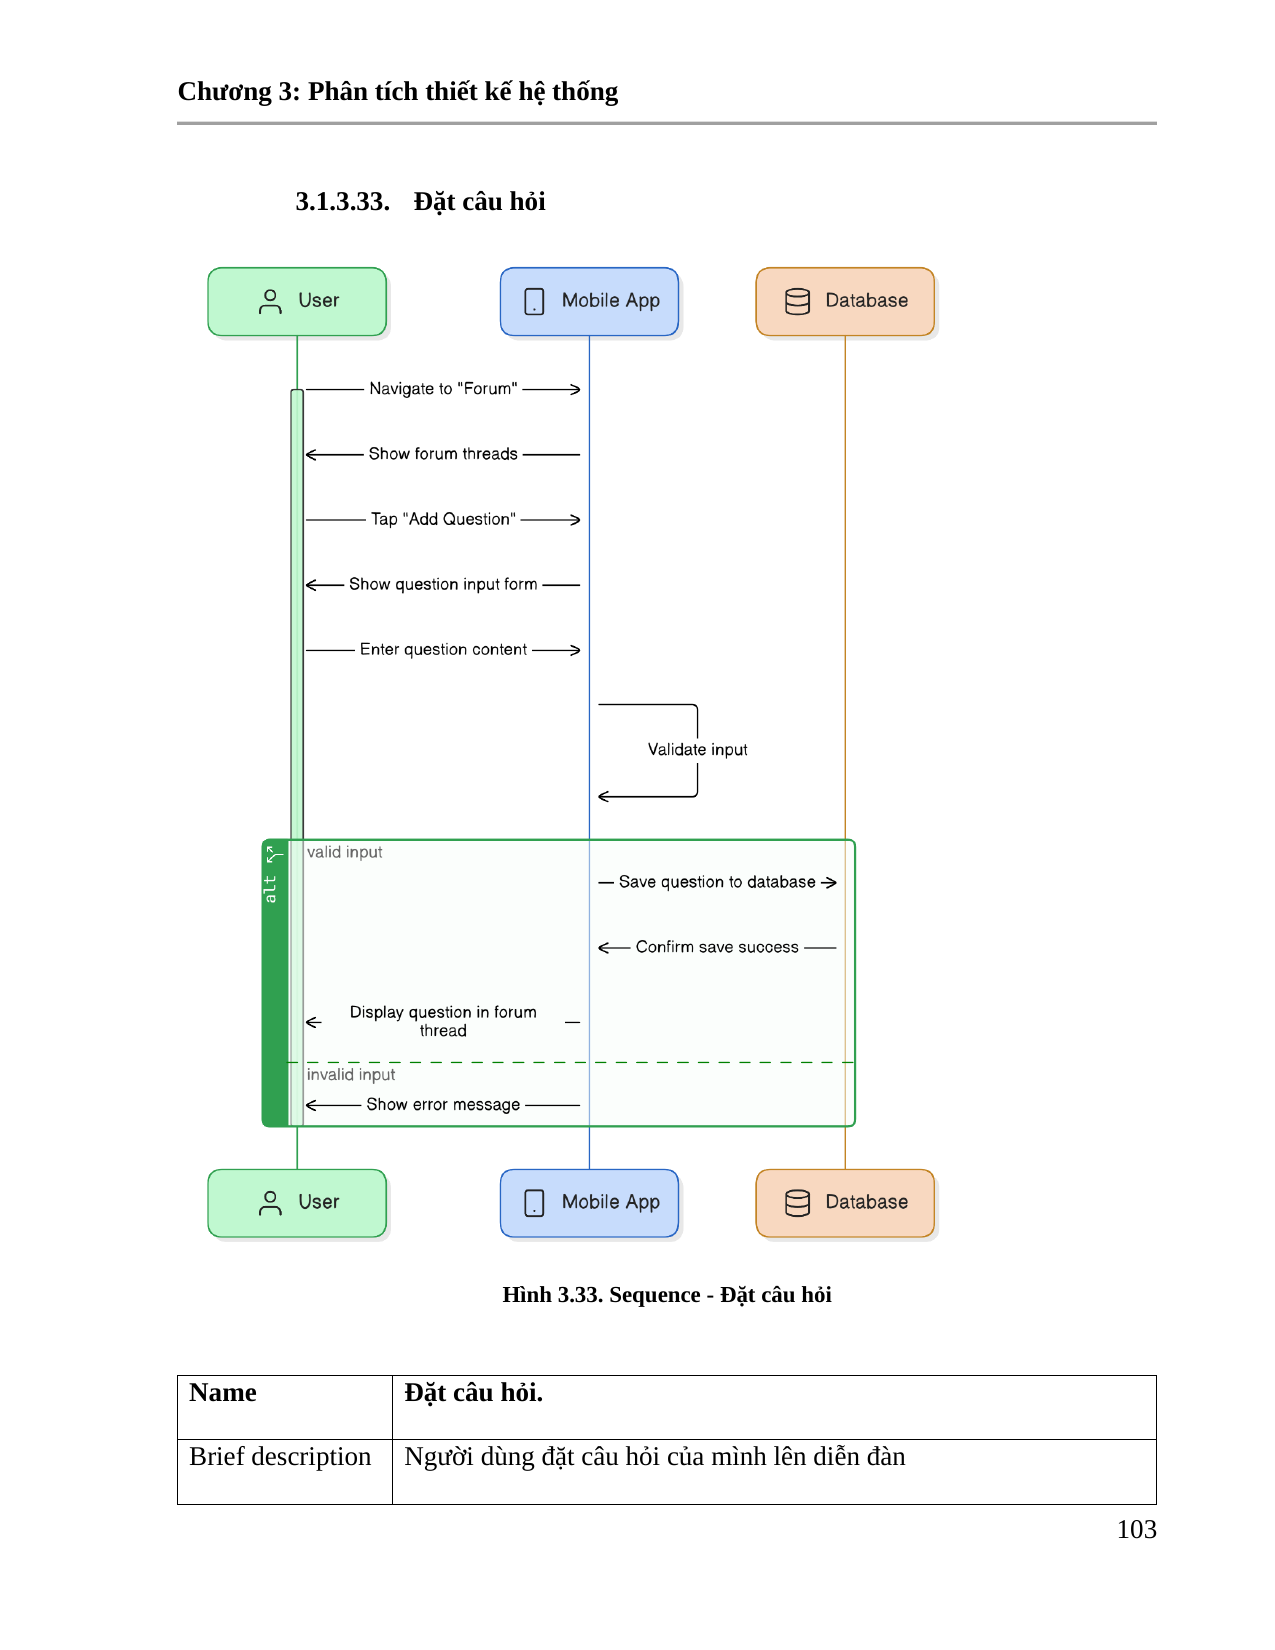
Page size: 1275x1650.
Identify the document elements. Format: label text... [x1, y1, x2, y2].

picture [177, 235, 946, 1249]
text Hình 3.33. Sequence - Đặt câu hỏi [177, 1281, 1157, 1307]
subtitle Đặt câu hỏi [295, 185, 1157, 216]
